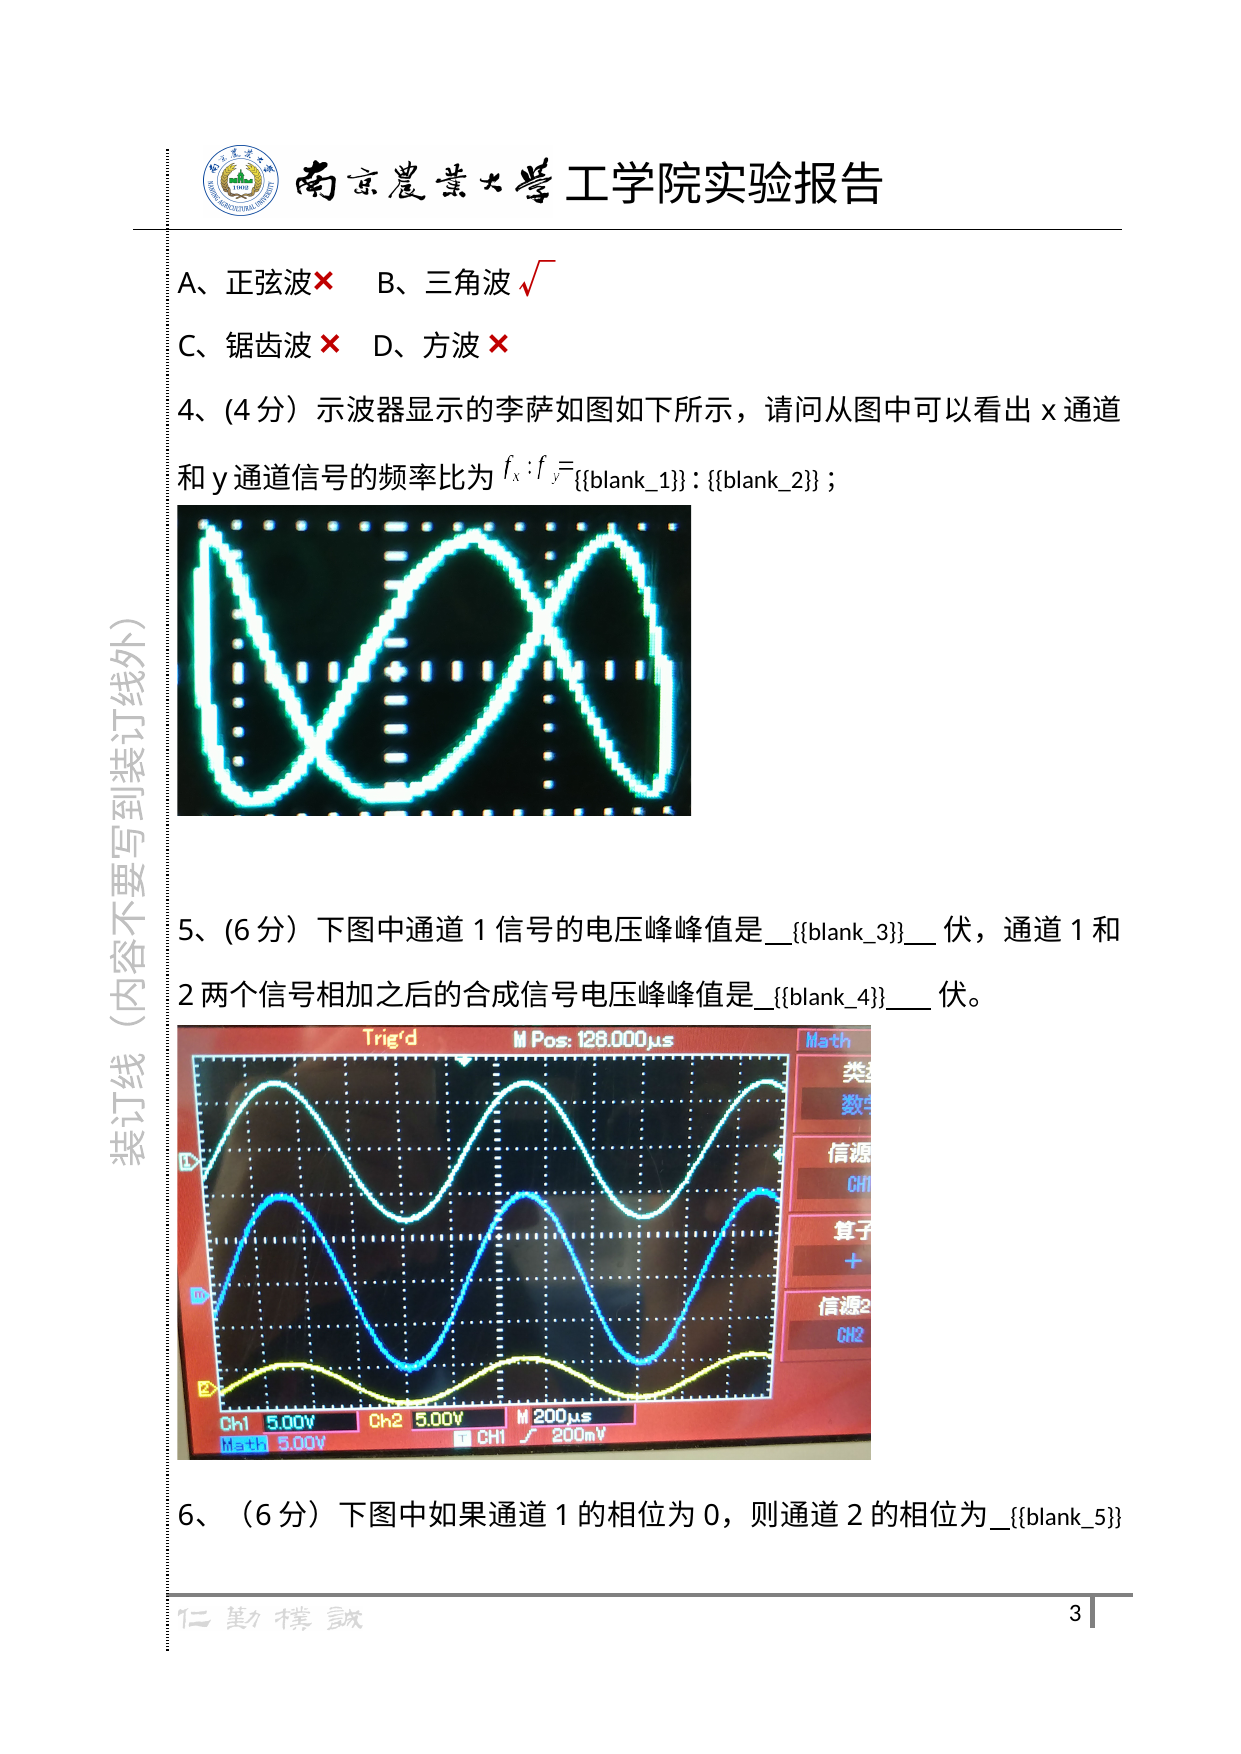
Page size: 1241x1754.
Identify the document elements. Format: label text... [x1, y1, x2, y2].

text 5、(6分）下图中通道1信号的电压峰峰值是 {{blank_3}} 伏，通道1和2两个信号相加之后的合成信号电压峰峰值是 {{blank_4}} 伏。 [177, 895, 1122, 1025]
picture [203, 145, 554, 218]
text A、正弦波× B、三角波 √ C、锯齿波 × D、方波 × 4、(4分）示波器显示的李萨如图如下所示，请问从图中可以看出x通道和y通道信号的频率比为{{blank_1}} : {{blank_2}} ； [177, 245, 1122, 505]
picture [177, 505, 692, 816]
picture [177, 1025, 871, 1460]
text 6、（6分）下图中如果通道1的相位为0，则通道2的相位为 {{blank_5}} (填写数字) [177, 1480, 1122, 1545]
